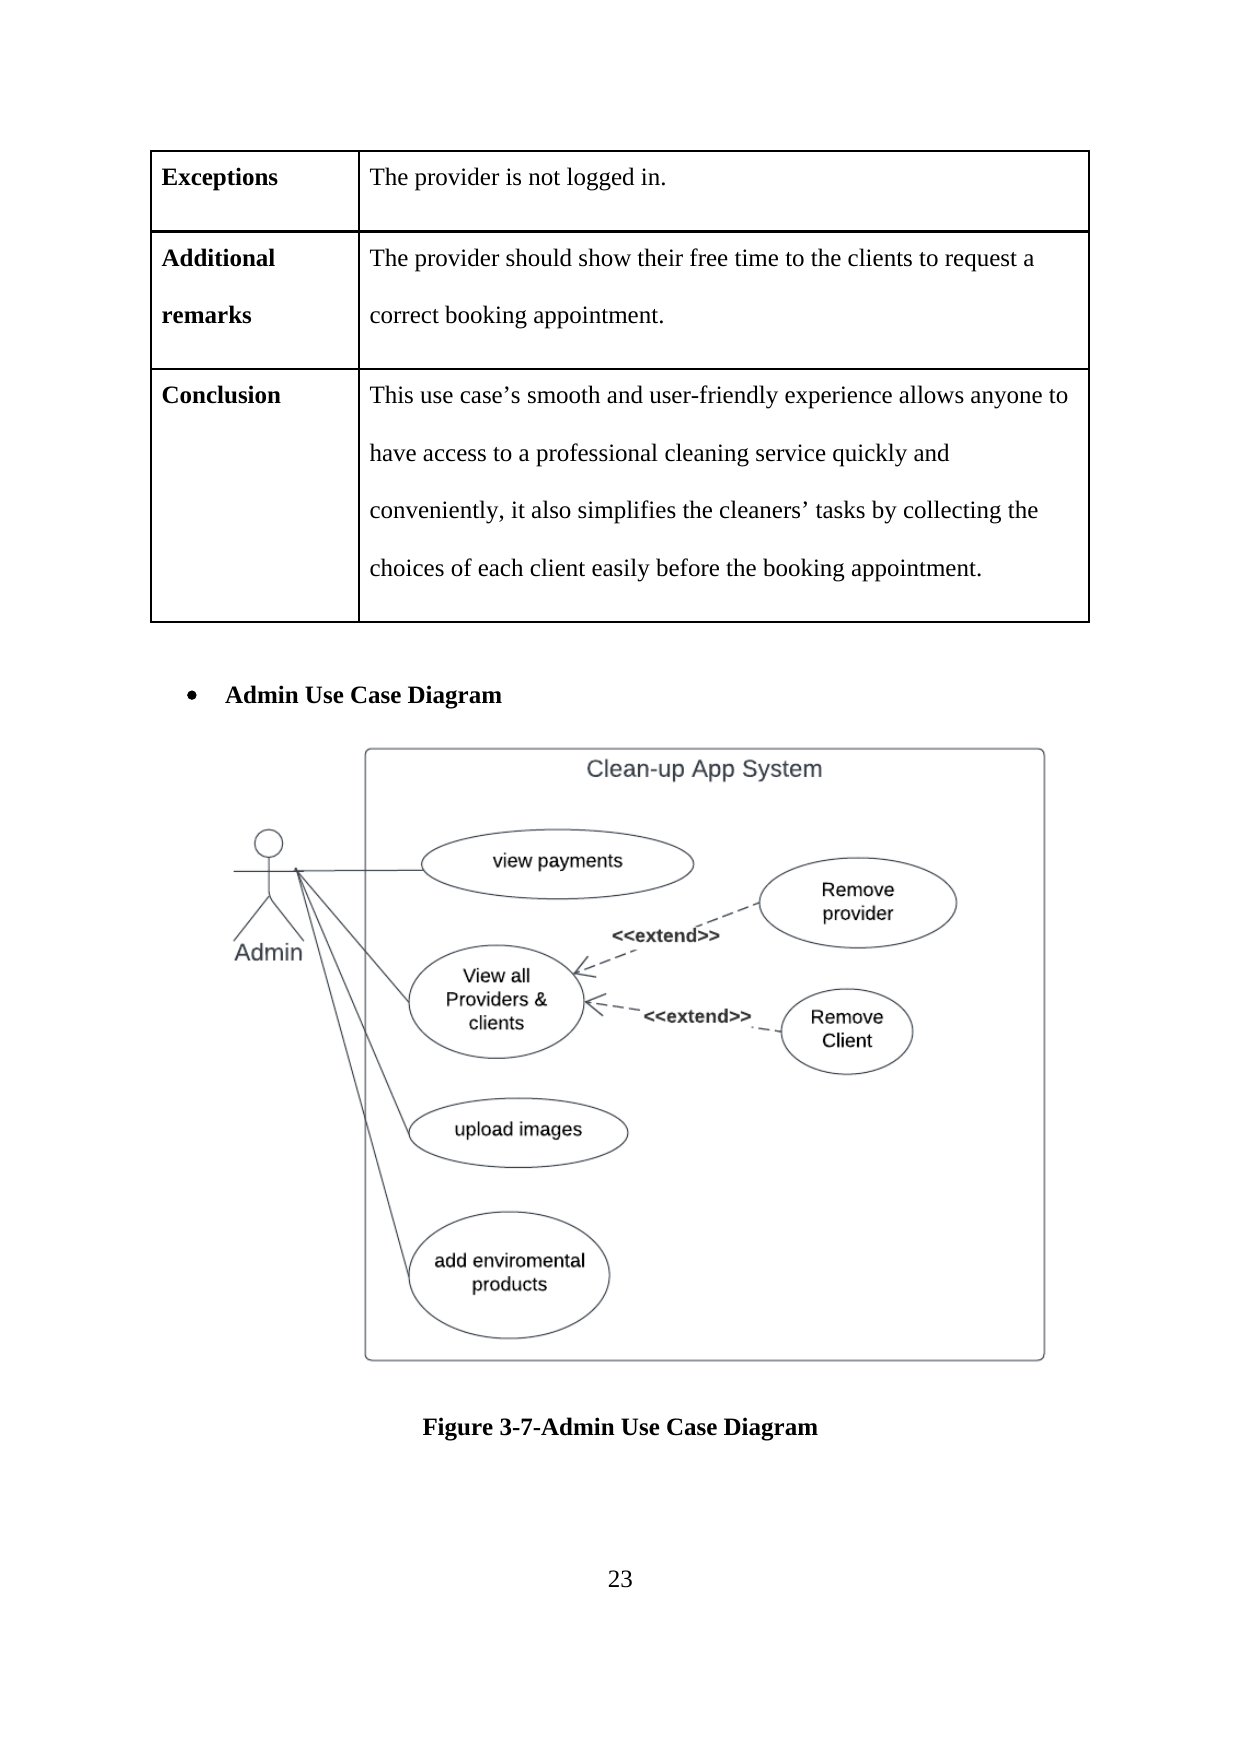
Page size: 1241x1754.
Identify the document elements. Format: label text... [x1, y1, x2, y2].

table_cell Conclusion [152, 370, 358, 621]
table_cell The provider should show their free time to the clients to request a correct booking appointment. [360, 233, 1088, 368]
table_cell Exceptions [152, 152, 358, 230]
table_cell This use case’s smooth and user-friendly experience allows anyone to have access to a professional cleaning service quickly and conveniently, it also simplifies the cleaners’ tasks by collecting the choices of each client easily before the booking appointment. [360, 370, 1088, 621]
table_cell The provider is not logged in. [360, 152, 1088, 230]
table_cell Additional remarks [152, 233, 358, 368]
list Admin Use Case Diagram [187, 681, 1090, 709]
picture [189, 738, 1051, 1371]
